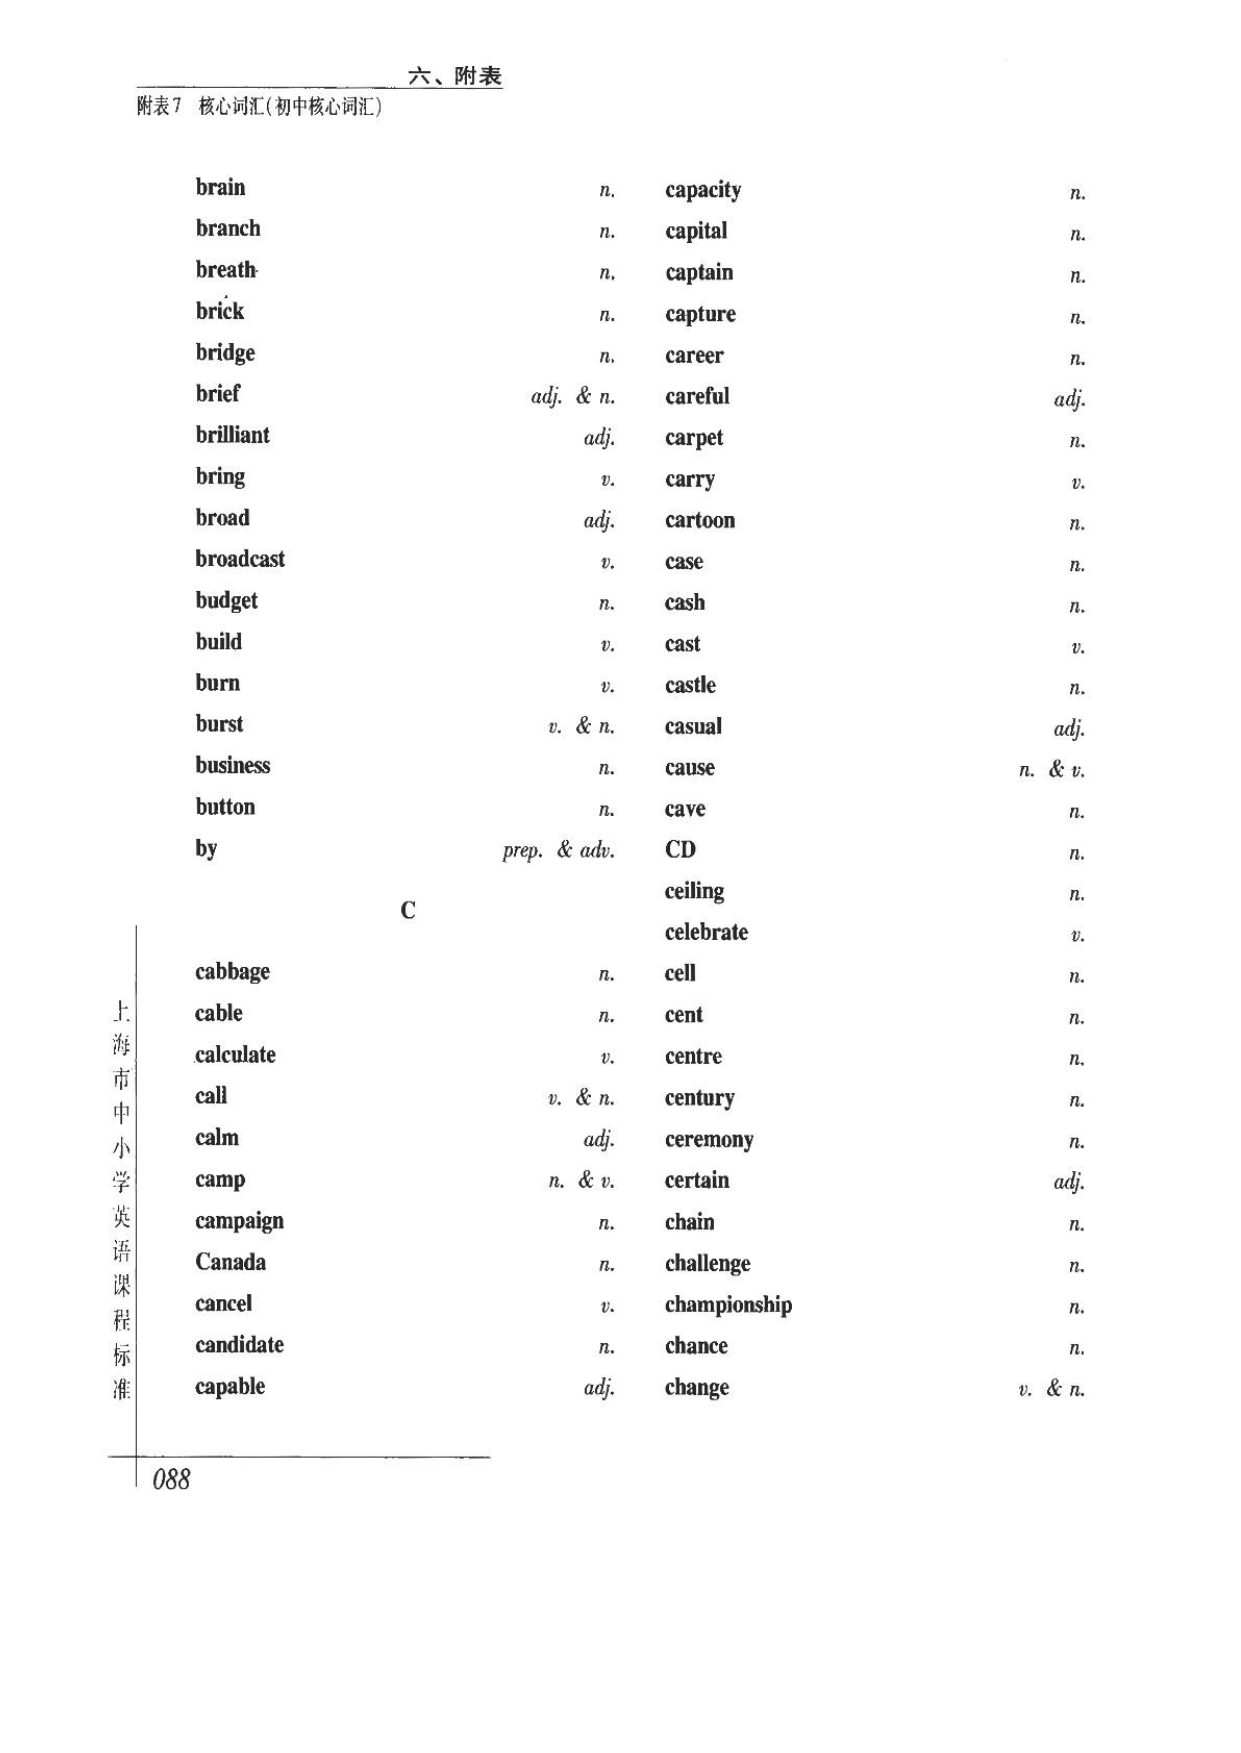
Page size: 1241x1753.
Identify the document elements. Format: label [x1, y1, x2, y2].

picture [92, 41, 1092, 1492]
